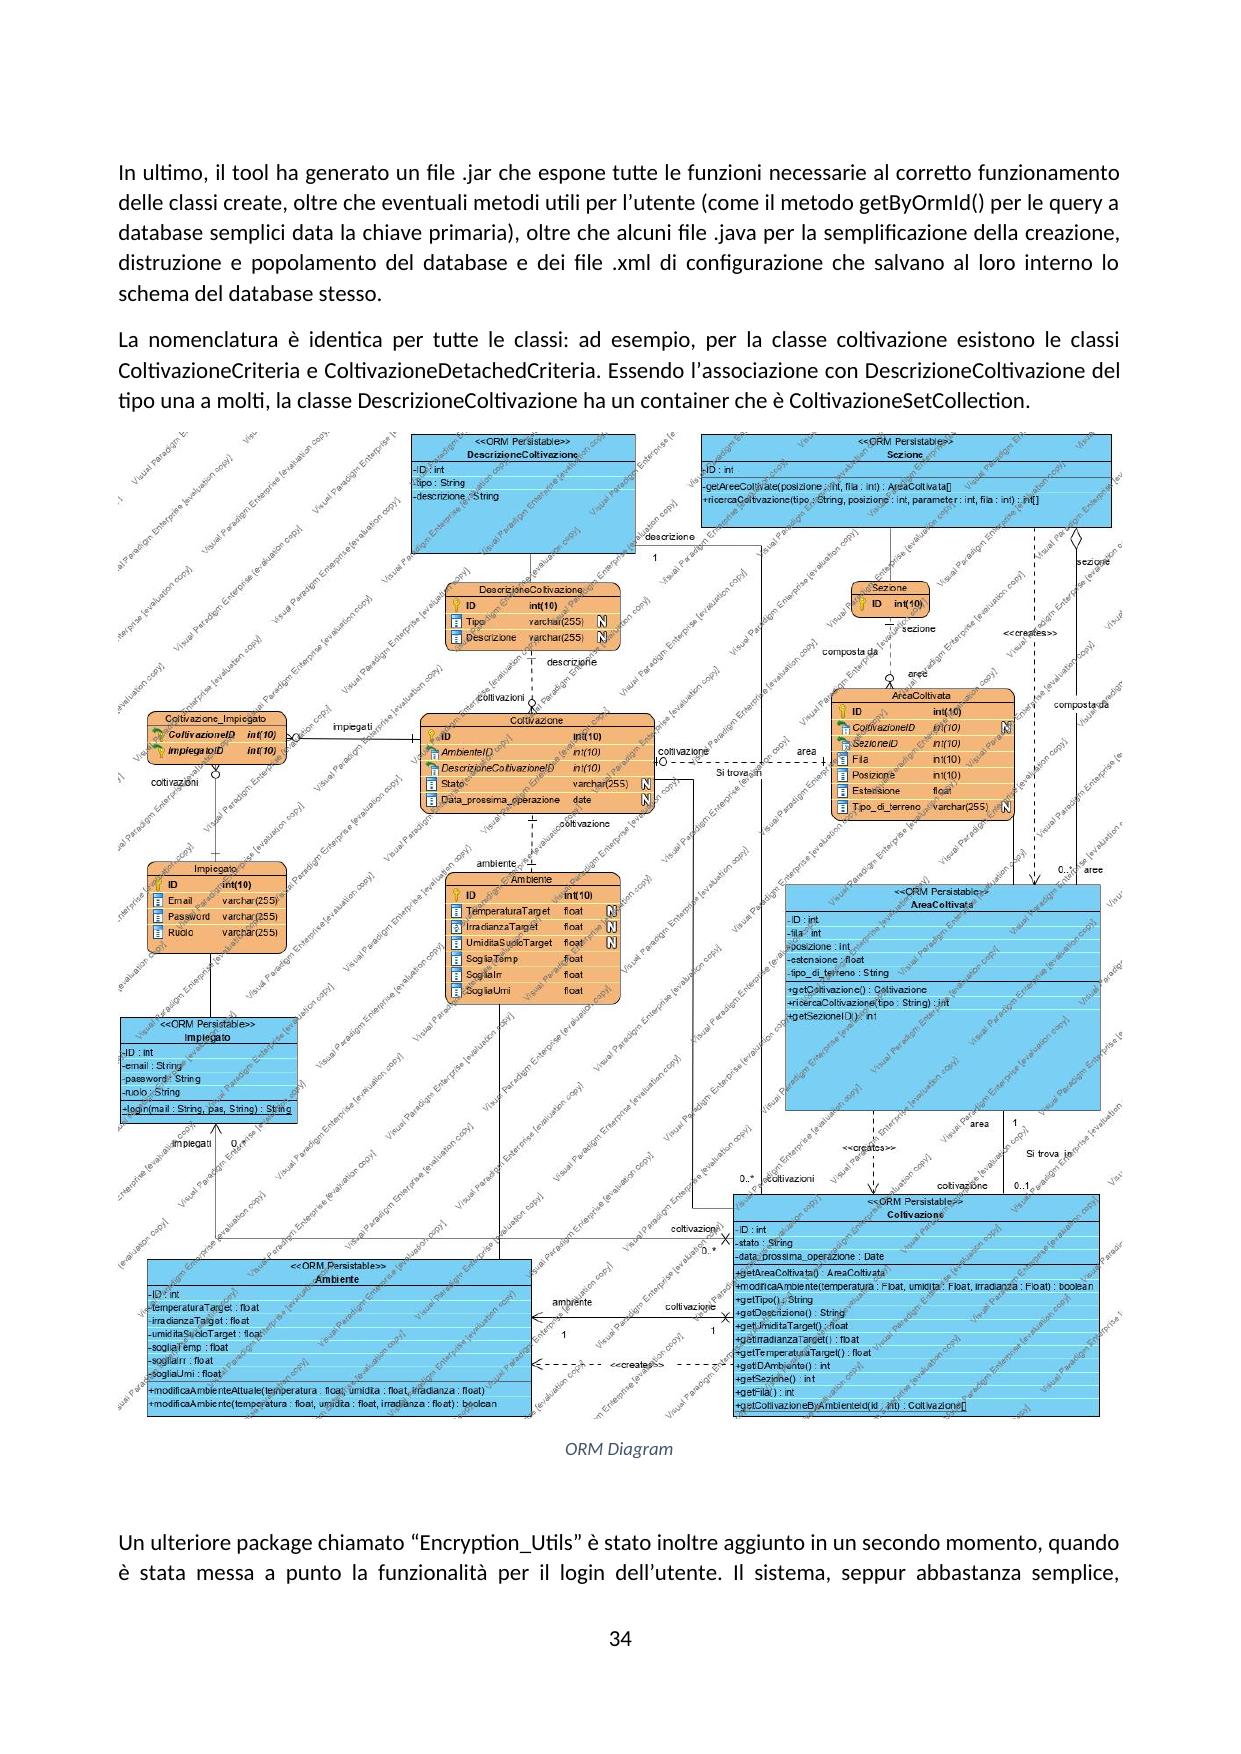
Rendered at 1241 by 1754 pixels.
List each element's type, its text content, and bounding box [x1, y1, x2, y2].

text La nomenclatura è identica per tutte le classi: ad esempio, per la classe coltivazione esistono le classi ColtivazioneCriteria e ColtivazioneDetachedCriteria. Essendo l’associazione con DescrizioneColtivazione del tipo una a molti, la classe DescrizioneColtivazione ha un container che è ColtivazioneSetCollection. [118, 326, 1122, 414]
picture [118, 432, 1123, 1419]
text ORM Diagram [118, 1437, 1122, 1460]
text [118, 1528, 1122, 1586]
text In ultimo, il tool ha generato un file .jar che espone tutte le funzioni necessarie al corretto funzionamento delle classi create, oltre che eventuali metodi utili per l’utente (come il metodo getByOrmId() per le query a database semplici data la chiave primaria), oltre che alcuni file .java per la semplificazione della creazione, distruzione e popolamento del database e dei file .xml di configurazione che salvano al loro interno lo schema del database stesso. [118, 158, 1122, 307]
